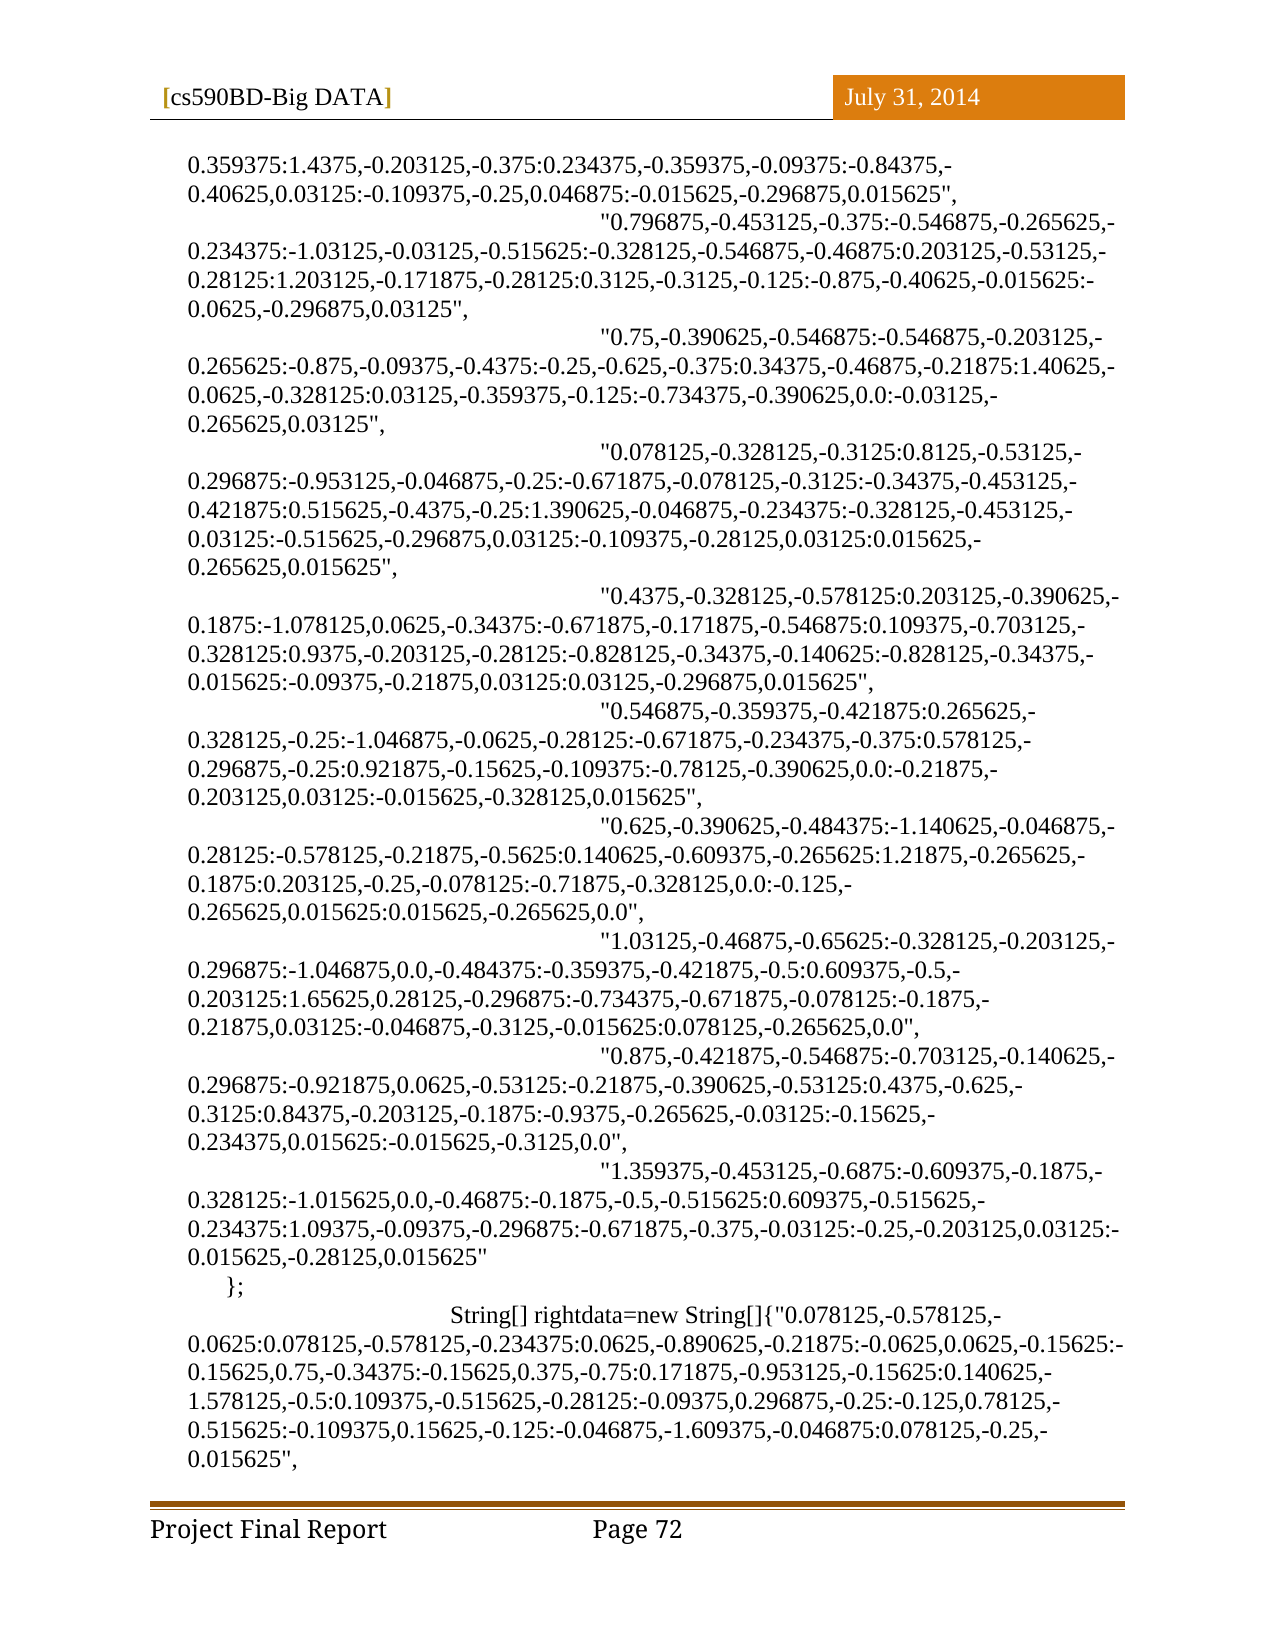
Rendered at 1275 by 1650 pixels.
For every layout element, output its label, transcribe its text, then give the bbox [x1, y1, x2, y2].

text "0.078125,-0.328125,-0.3125:0.8125,-0.53125,-0.296875:-0.953125,-0.046875,-0.25:-0.671875,-0.078125,-0.3125:-0.34375,-0.453125,-0.421875:0.515625,-0.4375,-0.25:1.390625,-0.046875,-0.234375:-0.328125,-0.453125,-0.03125:-0.515625,-0.296875,0.03125:-0.109375,-0.28125,0.03125:0.015625,-0.265625,0.015625", [187, 437, 1125, 581]
text "0.875,-0.421875,-0.546875:-0.703125,-0.140625,-0.296875:-0.921875,0.0625,-0.53125:-0.21875,-0.390625,-0.53125:0.4375,-0.625,-0.3125:0.84375,-0.203125,-0.1875:-0.9375,-0.265625,-0.03125:-0.15625,-0.234375,0.015625:-0.015625,-0.3125,0.0", [187, 1041, 1125, 1156]
text }; [187, 1271, 1125, 1300]
text "0.4375,-0.328125,-0.578125:0.203125,-0.390625,-0.1875:-1.078125,0.0625,-0.34375:-0.671875,-0.171875,-0.546875:0.109375,-0.703125,-0.328125:0.9375,-0.203125,-0.28125:-0.828125,-0.34375,-0.140625:-0.828125,-0.34375,-0.015625:-0.09375,-0.21875,0.03125:0.03125,-0.296875,0.015625", [187, 581, 1125, 696]
text String[] rightdata=new String[]{"0.078125,-0.578125,-0.0625:0.078125,-0.578125,-0.234375:0.0625,-0.890625,-0.21875:-0.0625,0.0625,-0.15625:-0.15625,0.75,-0.34375:-0.15625,0.375,-0.75:0.171875,-0.953125,-0.15625:0.140625,-1.578125,-0.5:0.109375,-0.515625,-0.28125:-0.09375,0.296875,-0.25:-0.125,0.78125,-0.515625:-0.109375,0.15625,-0.125:-0.046875,-1.609375,-0.046875:0.078125,-0.25,-0.015625", [187, 1300, 1125, 1472]
text "0.546875,-0.359375,-0.421875:0.265625,-0.328125,-0.25:-1.046875,-0.0625,-0.28125:-0.671875,-0.234375,-0.375:0.578125,-0.296875,-0.25:0.921875,-0.15625,-0.109375:-0.78125,-0.390625,0.0:-0.21875,-0.203125,0.03125:-0.015625,-0.328125,0.015625", [187, 696, 1125, 811]
text "1.359375,-0.453125,-0.6875:-0.609375,-0.1875,-0.328125:-1.015625,0.0,-0.46875:-0.1875,-0.5,-0.515625:0.609375,-0.515625,-0.234375:1.09375,-0.09375,-0.296875:-0.671875,-0.375,-0.03125:-0.25,-0.203125,0.03125:-0.015625,-0.28125,0.015625" [187, 1156, 1125, 1271]
text "1.03125,-0.46875,-0.65625:-0.328125,-0.203125,-0.296875:-1.046875,0.0,-0.484375:-0.359375,-0.421875,-0.5:0.609375,-0.5,-0.203125:1.65625,0.28125,-0.296875:-0.734375,-0.671875,-0.078125:-0.1875,-0.21875,0.03125:-0.046875,-0.3125,-0.015625:0.078125,-0.265625,0.0", [187, 926, 1125, 1041]
text "0.796875,-0.453125,-0.375:-0.546875,-0.265625,-0.234375:-1.03125,-0.03125,-0.515625:-0.328125,-0.546875,-0.46875:0.203125,-0.53125,-0.28125:1.203125,-0.171875,-0.28125:0.3125,-0.3125,-0.125:-0.875,-0.40625,-0.015625:-0.0625,-0.296875,0.03125", [187, 207, 1125, 322]
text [187, 150, 1125, 207]
text "0.75,-0.390625,-0.546875:-0.546875,-0.203125,-0.265625:-0.875,-0.09375,-0.4375:-0.25,-0.625,-0.375:0.34375,-0.46875,-0.21875:1.40625,-0.0625,-0.328125:0.03125,-0.359375,-0.125:-0.734375,-0.390625,0.0:-0.03125,-0.265625,0.03125", [187, 322, 1125, 437]
text "0.625,-0.390625,-0.484375:-1.140625,-0.046875,-0.28125:-0.578125,-0.21875,-0.5625:0.140625,-0.609375,-0.265625:1.21875,-0.265625,-0.1875:0.203125,-0.25,-0.078125:-0.71875,-0.328125,0.0:-0.125,-0.265625,0.015625:0.015625,-0.265625,0.0", [187, 811, 1125, 926]
